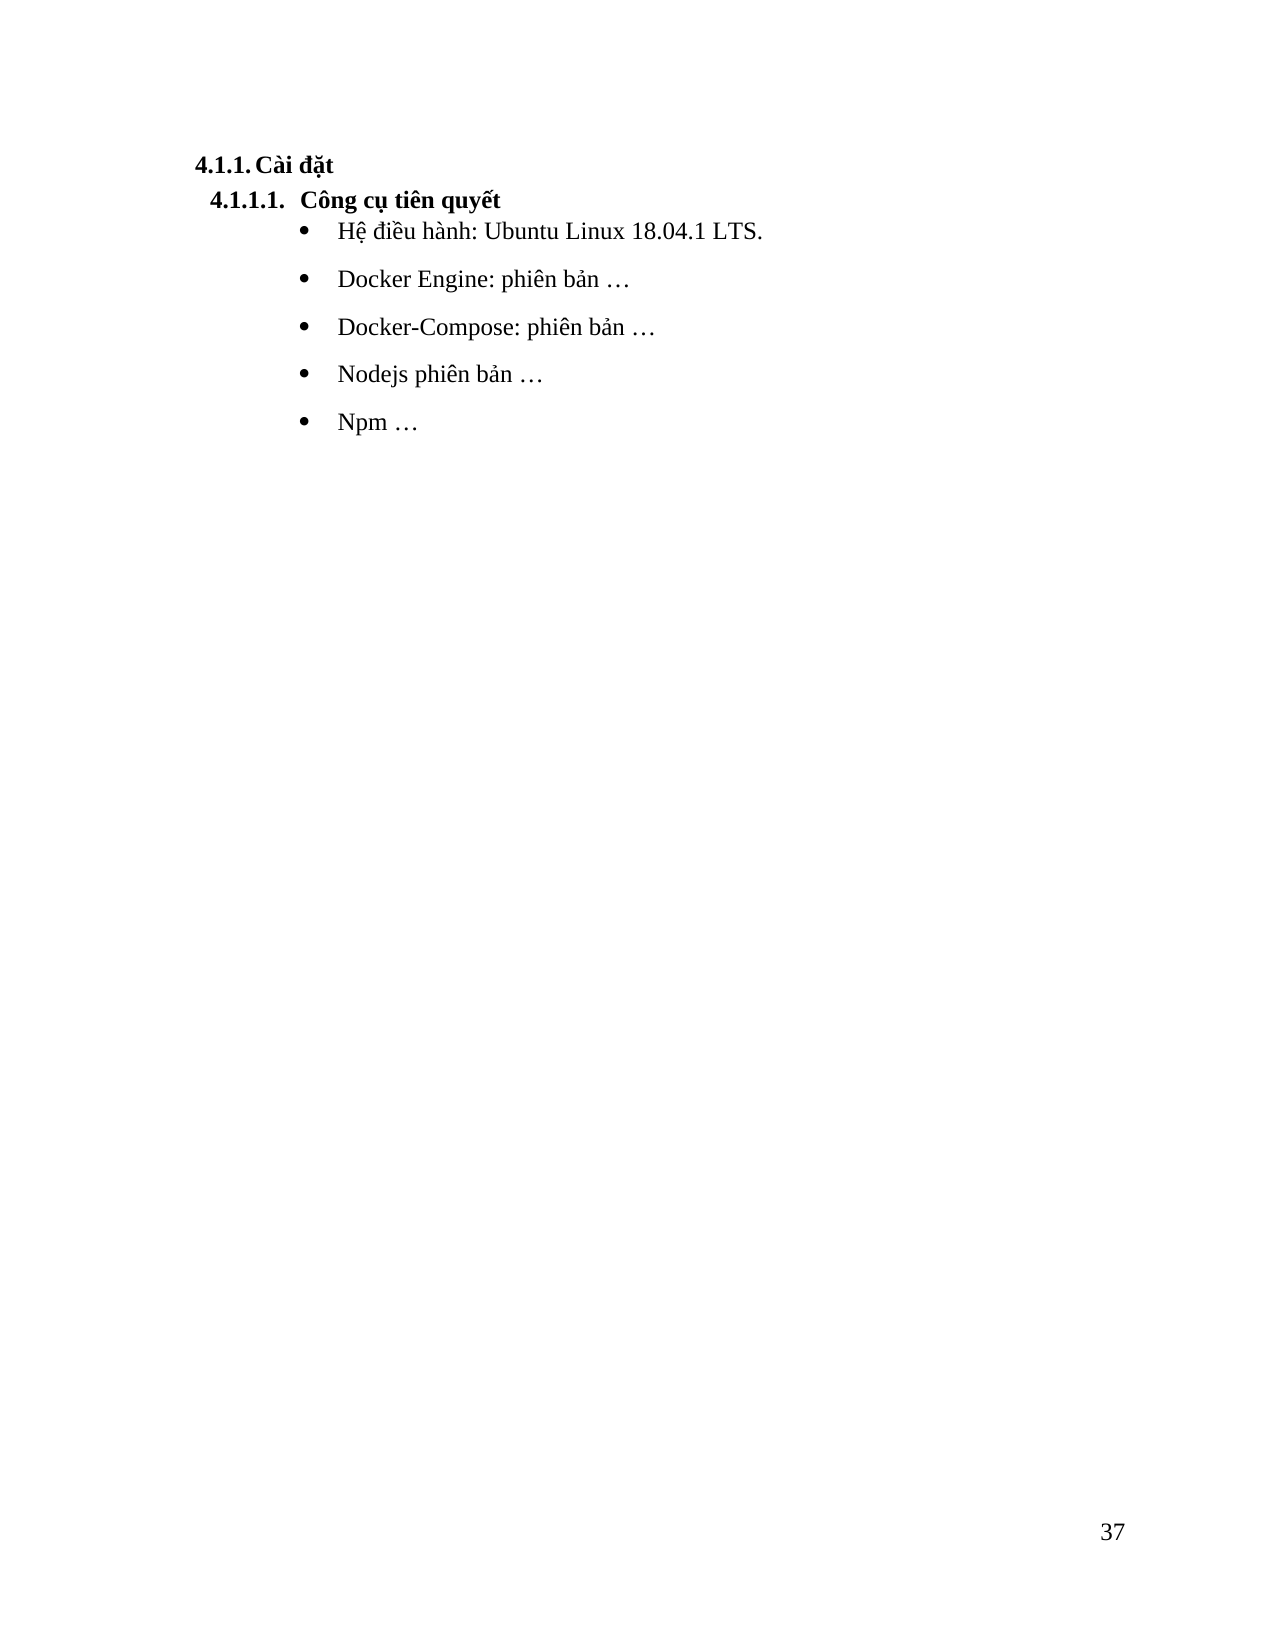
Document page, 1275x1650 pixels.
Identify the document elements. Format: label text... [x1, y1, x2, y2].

list Hệ điều hành: Ubuntu Linux 18.04.1 LTS. [300, 216, 1125, 245]
list Nodejs phiên bản … [300, 359, 1125, 388]
subtitle Công cụ tiên quyết [210, 185, 1125, 214]
subtitle Cài đặt [195, 150, 1125, 179]
list Docker Engine: phiên bản … [300, 264, 1125, 293]
list Docker-Compose: phiên bản … [300, 312, 1125, 340]
list Npm … [300, 407, 1125, 436]
